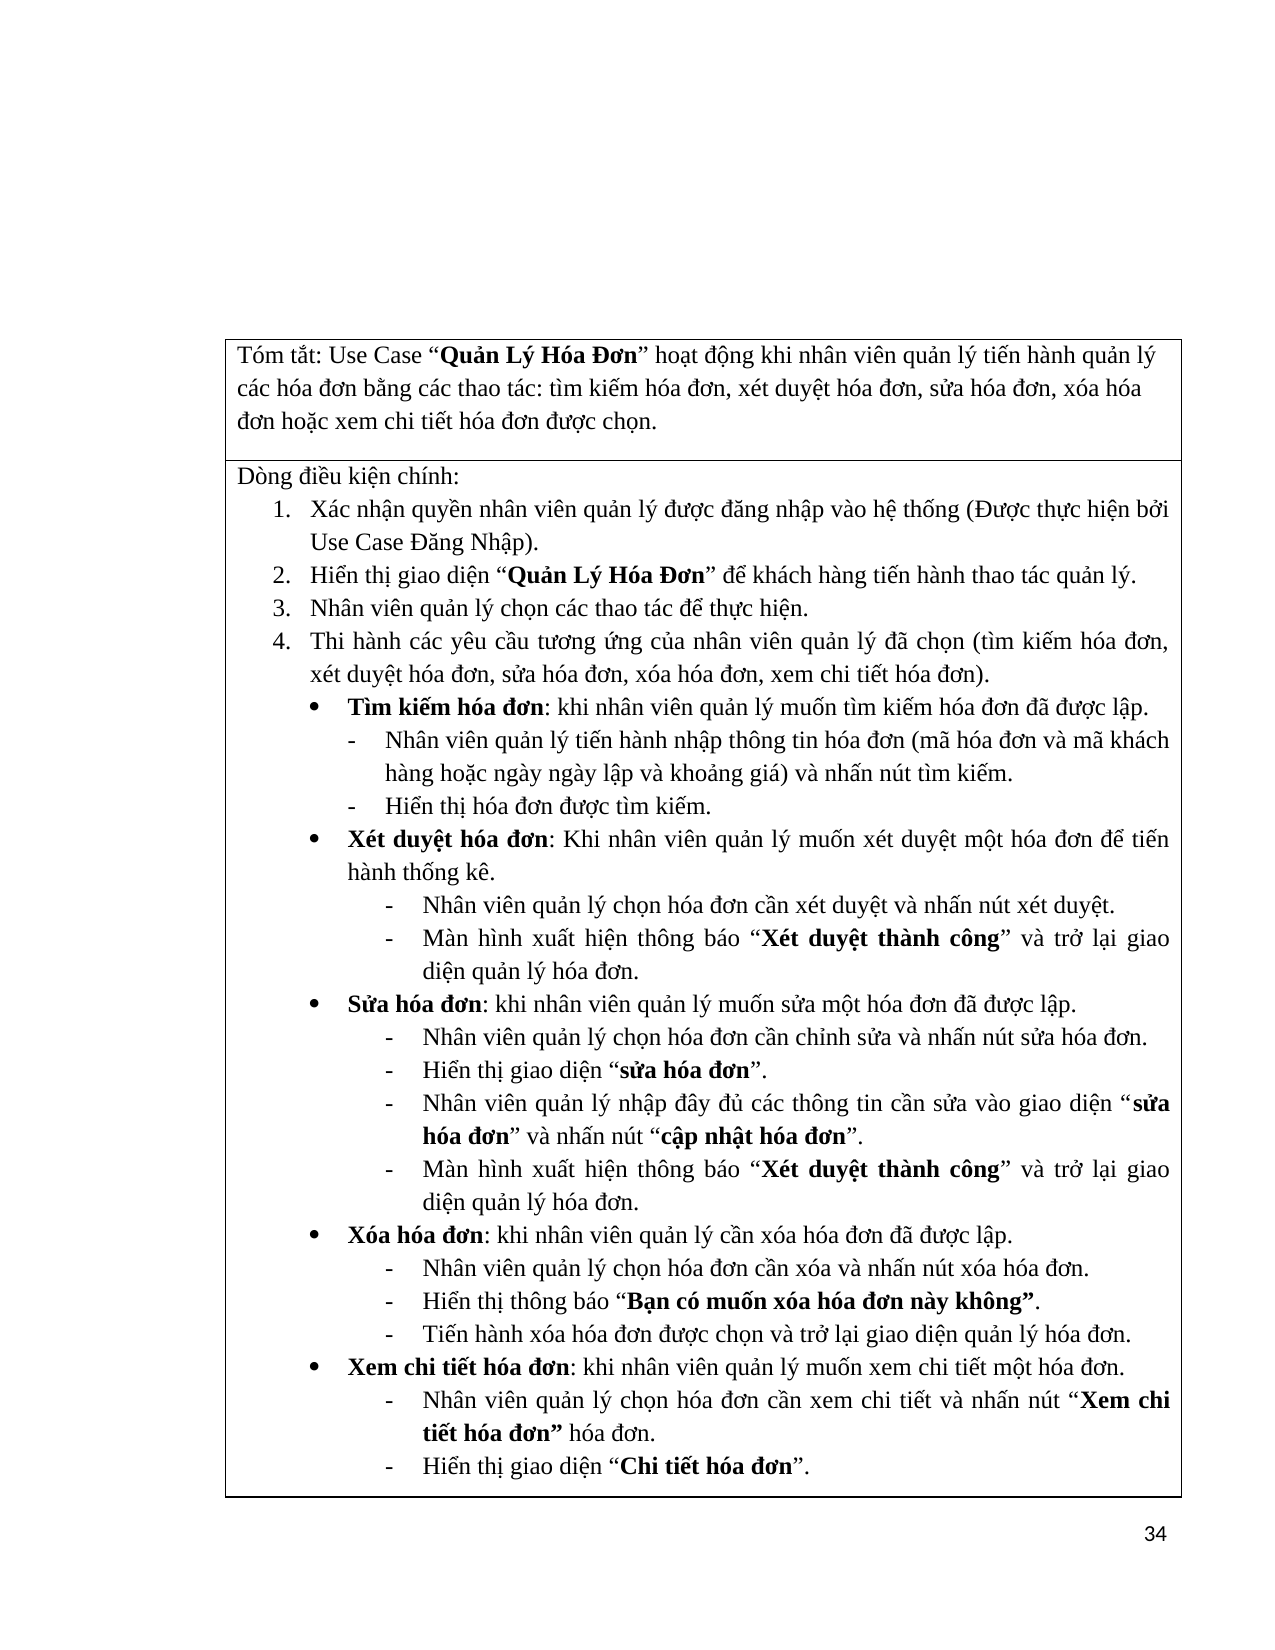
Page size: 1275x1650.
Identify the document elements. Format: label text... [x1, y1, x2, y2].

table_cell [226, 461, 1181, 1496]
table_header Tóm tắt: Use Case “Quản Lý Hóa Đơn” hoạt động khi nhân viên quản lý tiến hành quản lý các hóa đơn bằng các thao tác: tìm kiếm hóa đơn, xét duyệt hóa đơn, sửa hóa đơn, xóa hóa đơn hoặc xem chi tiết hóa đơn được chọn. [226, 340, 1181, 460]
